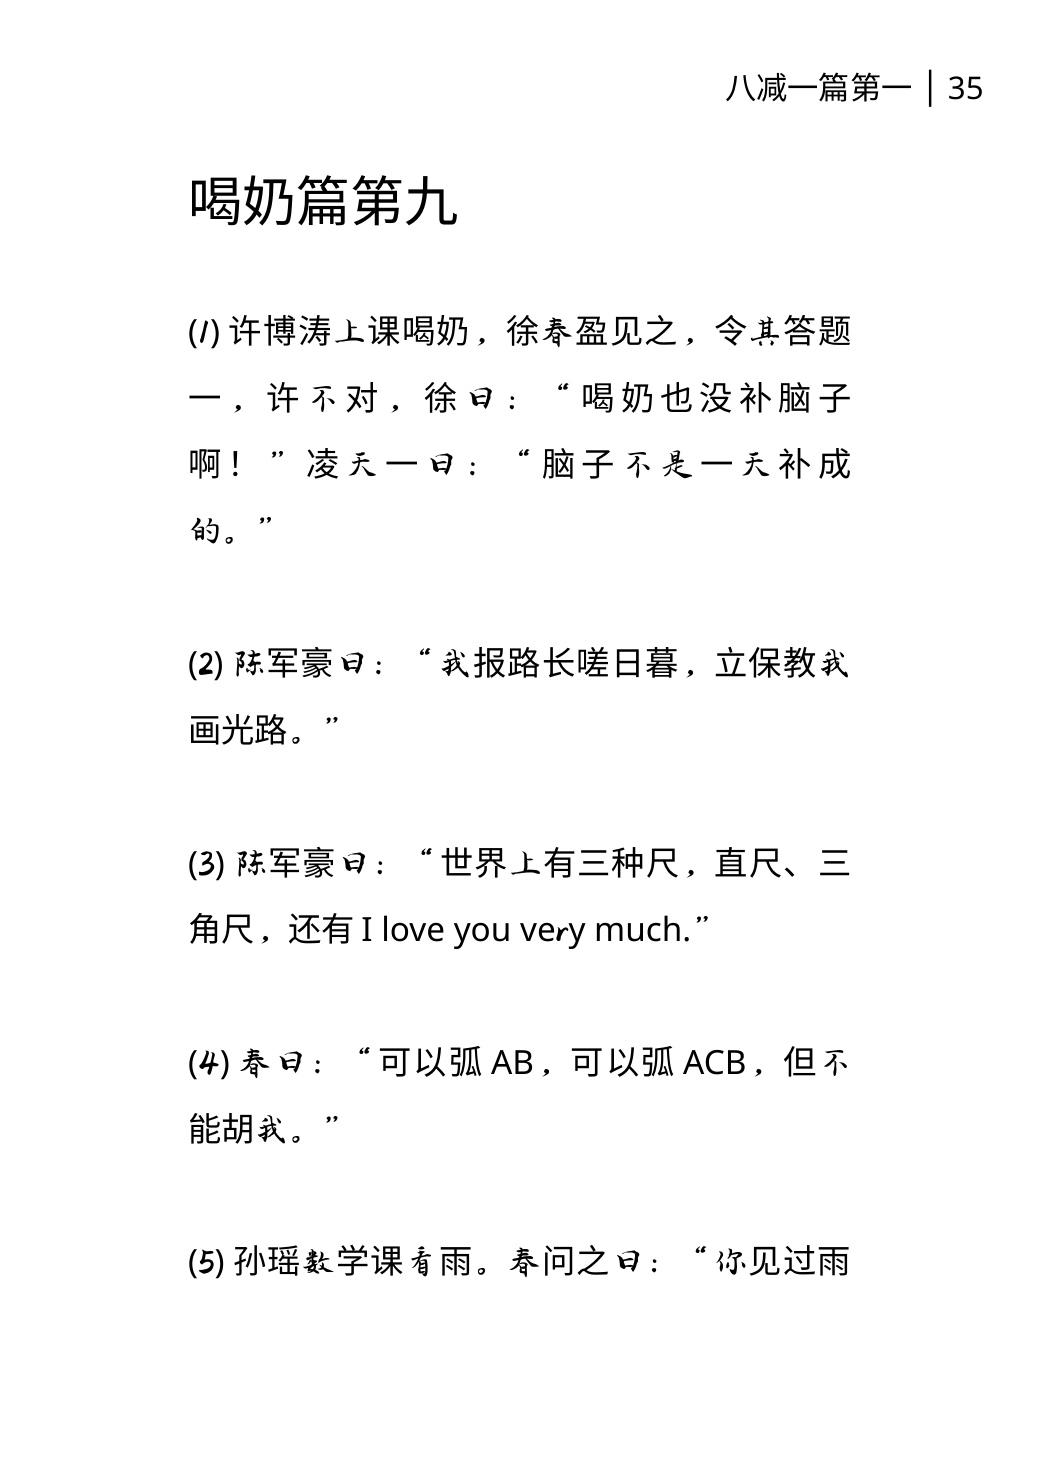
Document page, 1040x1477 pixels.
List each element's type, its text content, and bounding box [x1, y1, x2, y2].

list 陈军豪曰：“我报路长嗟日暮，立保教我画光路。” [188, 632, 852, 764]
list 陈军豪曰：“世界上有三种尺，直尺、三角尺，还有I love you very much.” [188, 831, 852, 964]
text 喝奶篇第九 [188, 166, 852, 233]
list 许博涛上课喝奶，徐春盈见之，令其答题一，许不对，徐曰：“喝奶也没补脑子啊！”凌天一曰：“脑子不是一天补成的。” [188, 299, 852, 565]
list 春曰：“可以弧AB，可以弧ACB，但不能胡我。” [188, 1030, 852, 1163]
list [188, 1230, 852, 1296]
